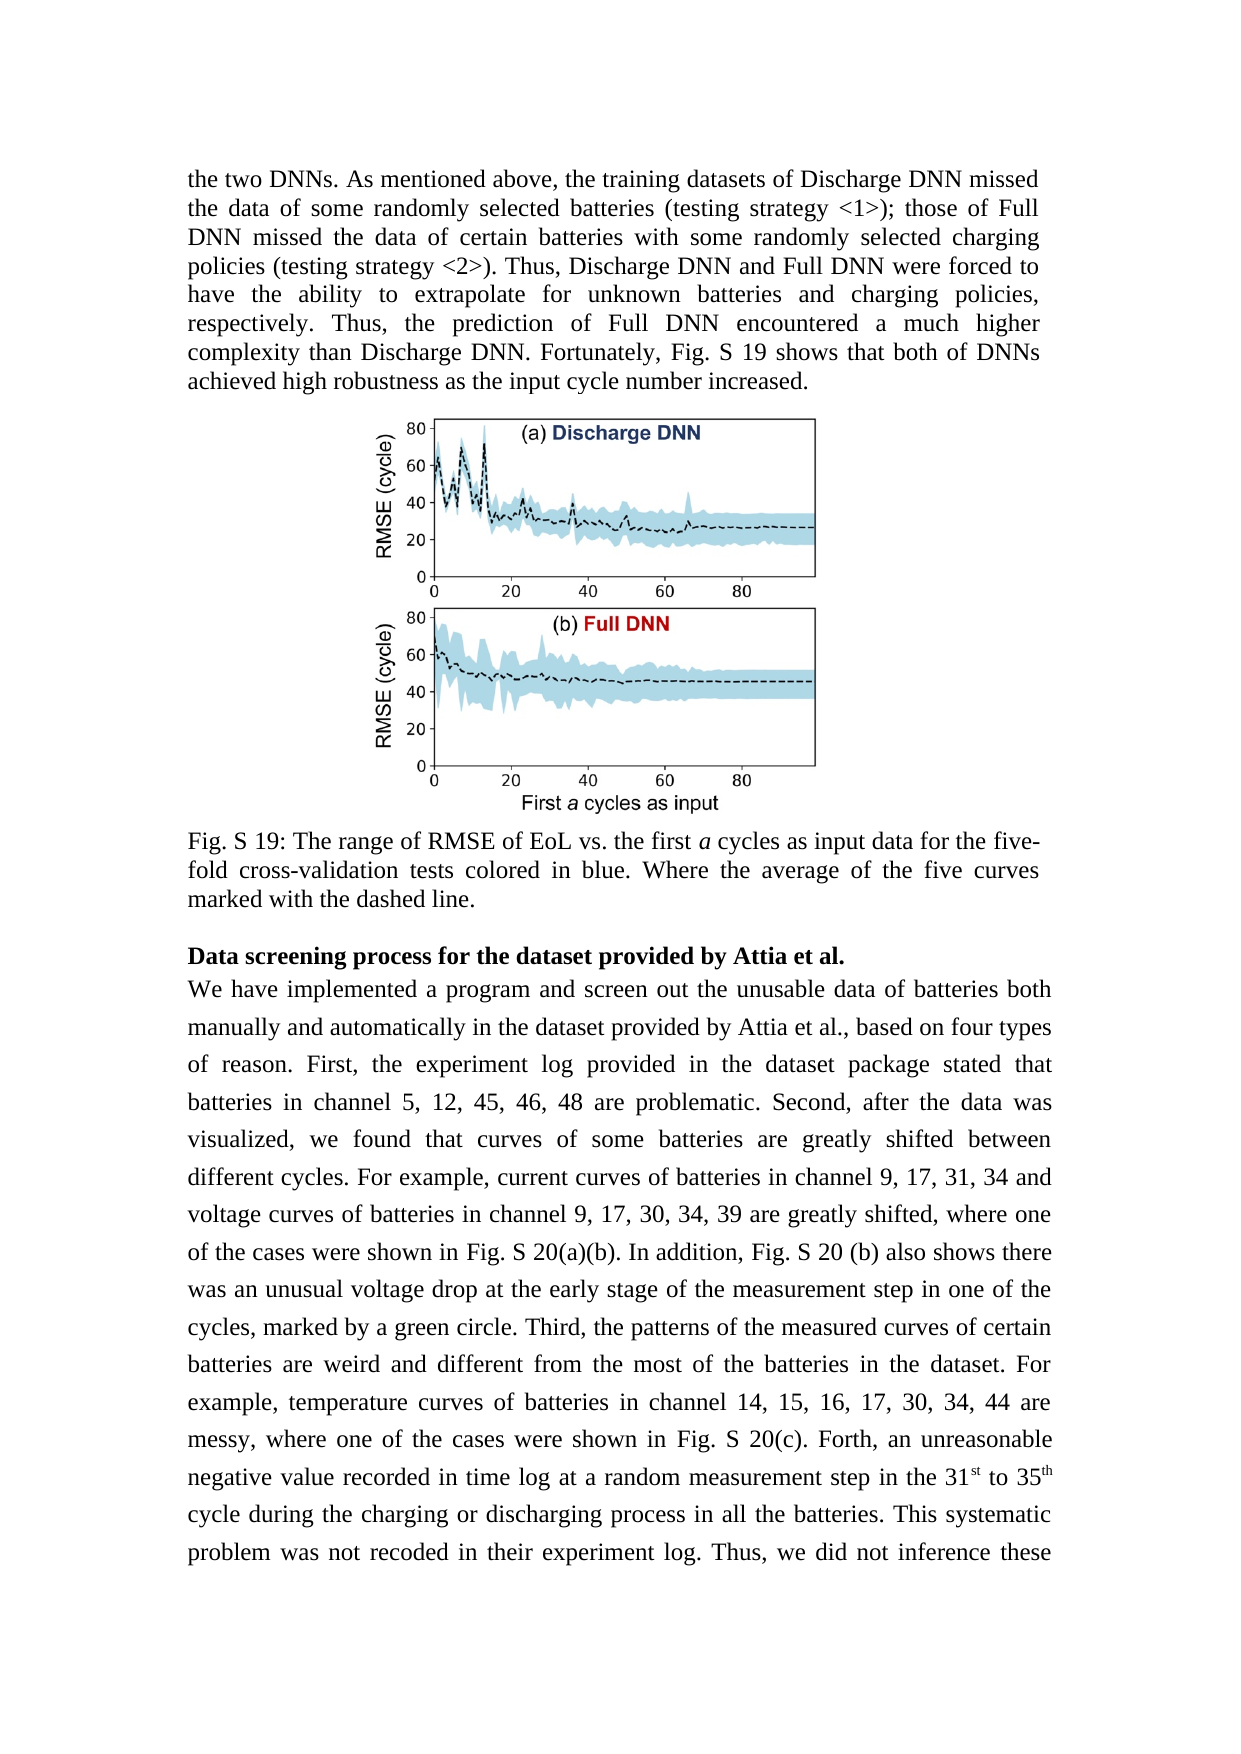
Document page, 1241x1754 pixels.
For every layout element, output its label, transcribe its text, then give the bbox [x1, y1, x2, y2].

text Data screening process for the dataset provided by Attia et al. [187, 941, 1040, 970]
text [187, 970, 1053, 1570]
text Fig. S 19: The range of RMSE of EoL vs. the first a cycles as input data for the five-fold cross-validation tests colored in blue. Where the average of the five curves marked with the dashed line. [187, 826, 1040, 912]
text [187, 164, 1040, 394]
picture [364, 394, 863, 827]
